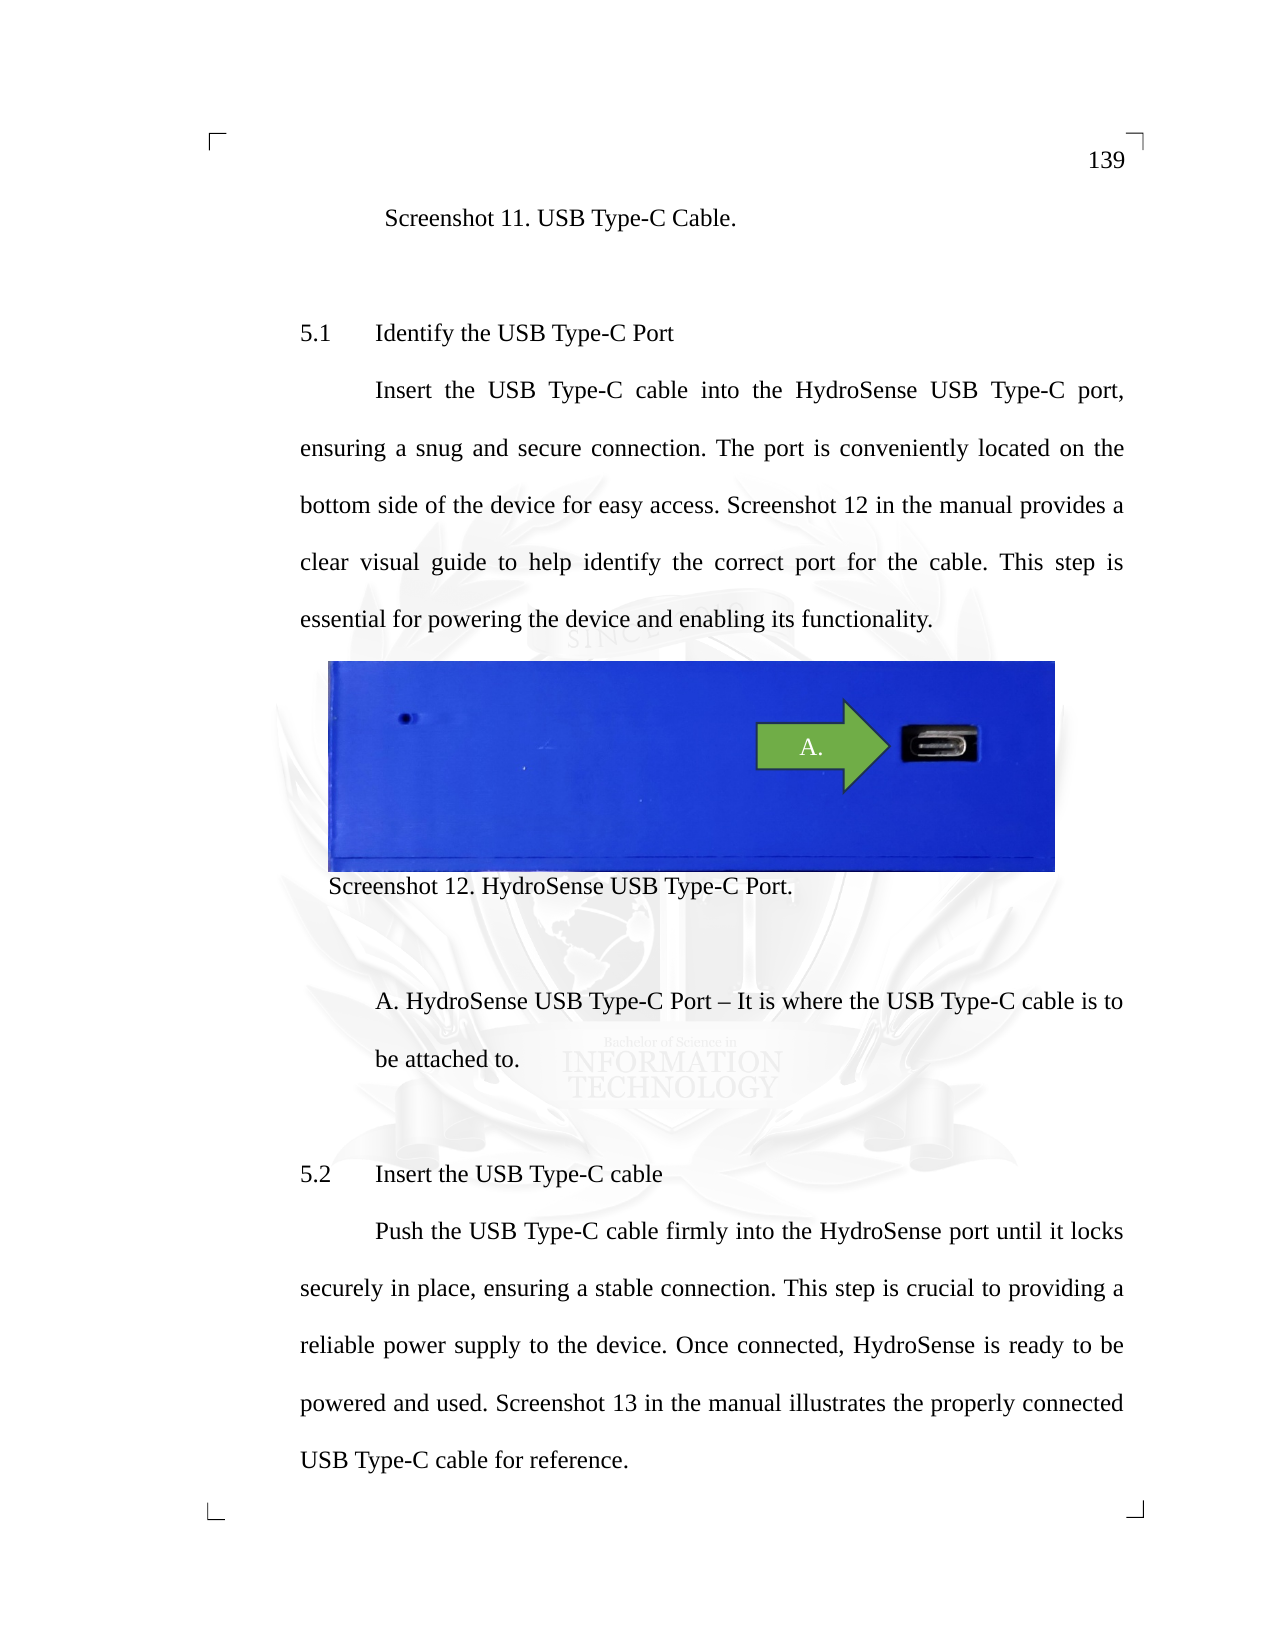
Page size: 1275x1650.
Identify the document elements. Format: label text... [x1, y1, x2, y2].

text Screenshot 11. USB Type-C Cable. [225, 203, 1125, 232]
picture [220, 429, 1129, 1274]
text Push the USB Type-C cable firmly into the HydroSense port until it locks securely in place, ensuring a stable connection. This step is crucial to providing a reliable power supply to the device. Once connected, HydroSense is ready to be powered and used. Screenshot 13 in the manual illustrates the properly connected USB Type-C cable for reference. [300, 1216, 1125, 1474]
text 5.2 Insert the USB Type-C cable [225, 1159, 1125, 1187]
text Insert the USB Type-C cable into the HydroSense USB Type-C port, ensuring a snug and secure connection. The port is conveniently located on the bottom side of the device for easy access. Screenshot 12 in the manual provides a clear visual guide to help identify the correct port for the cable. This step is essential for powering the device and enabling its functionality. [300, 376, 1125, 633]
text Screenshot 12. HydroSense USB Type-C Port. [225, 871, 1125, 900]
text A. HydroSense USB Type-C Port – It is where the USB Type-C cable is to be attached to. [375, 986, 1125, 1072]
text 5.1 Identify the USB Type-C Port [225, 318, 1125, 347]
